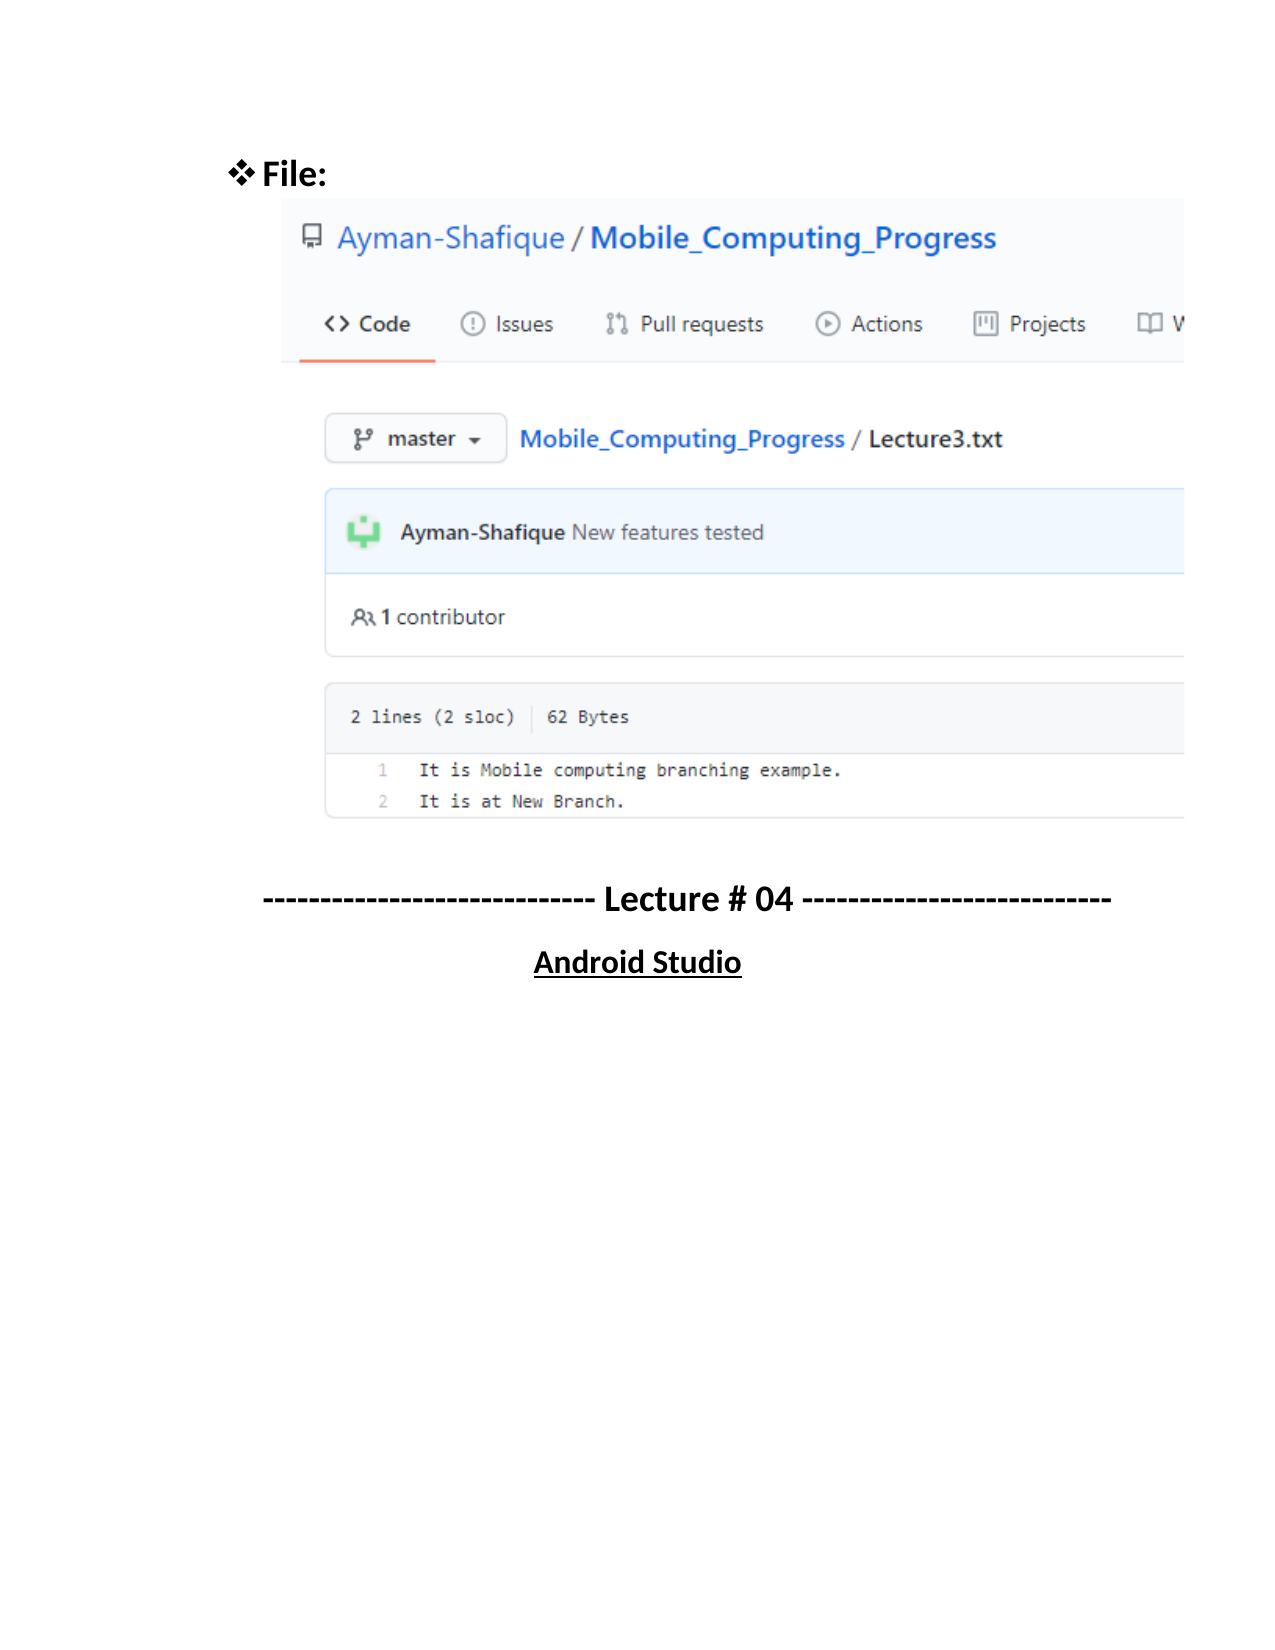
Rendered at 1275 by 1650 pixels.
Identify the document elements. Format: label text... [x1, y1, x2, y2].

list File:----------------------------- Lecture # 04 --------------------------- [225, 150, 1125, 921]
text Android Studio [150, 941, 1125, 982]
